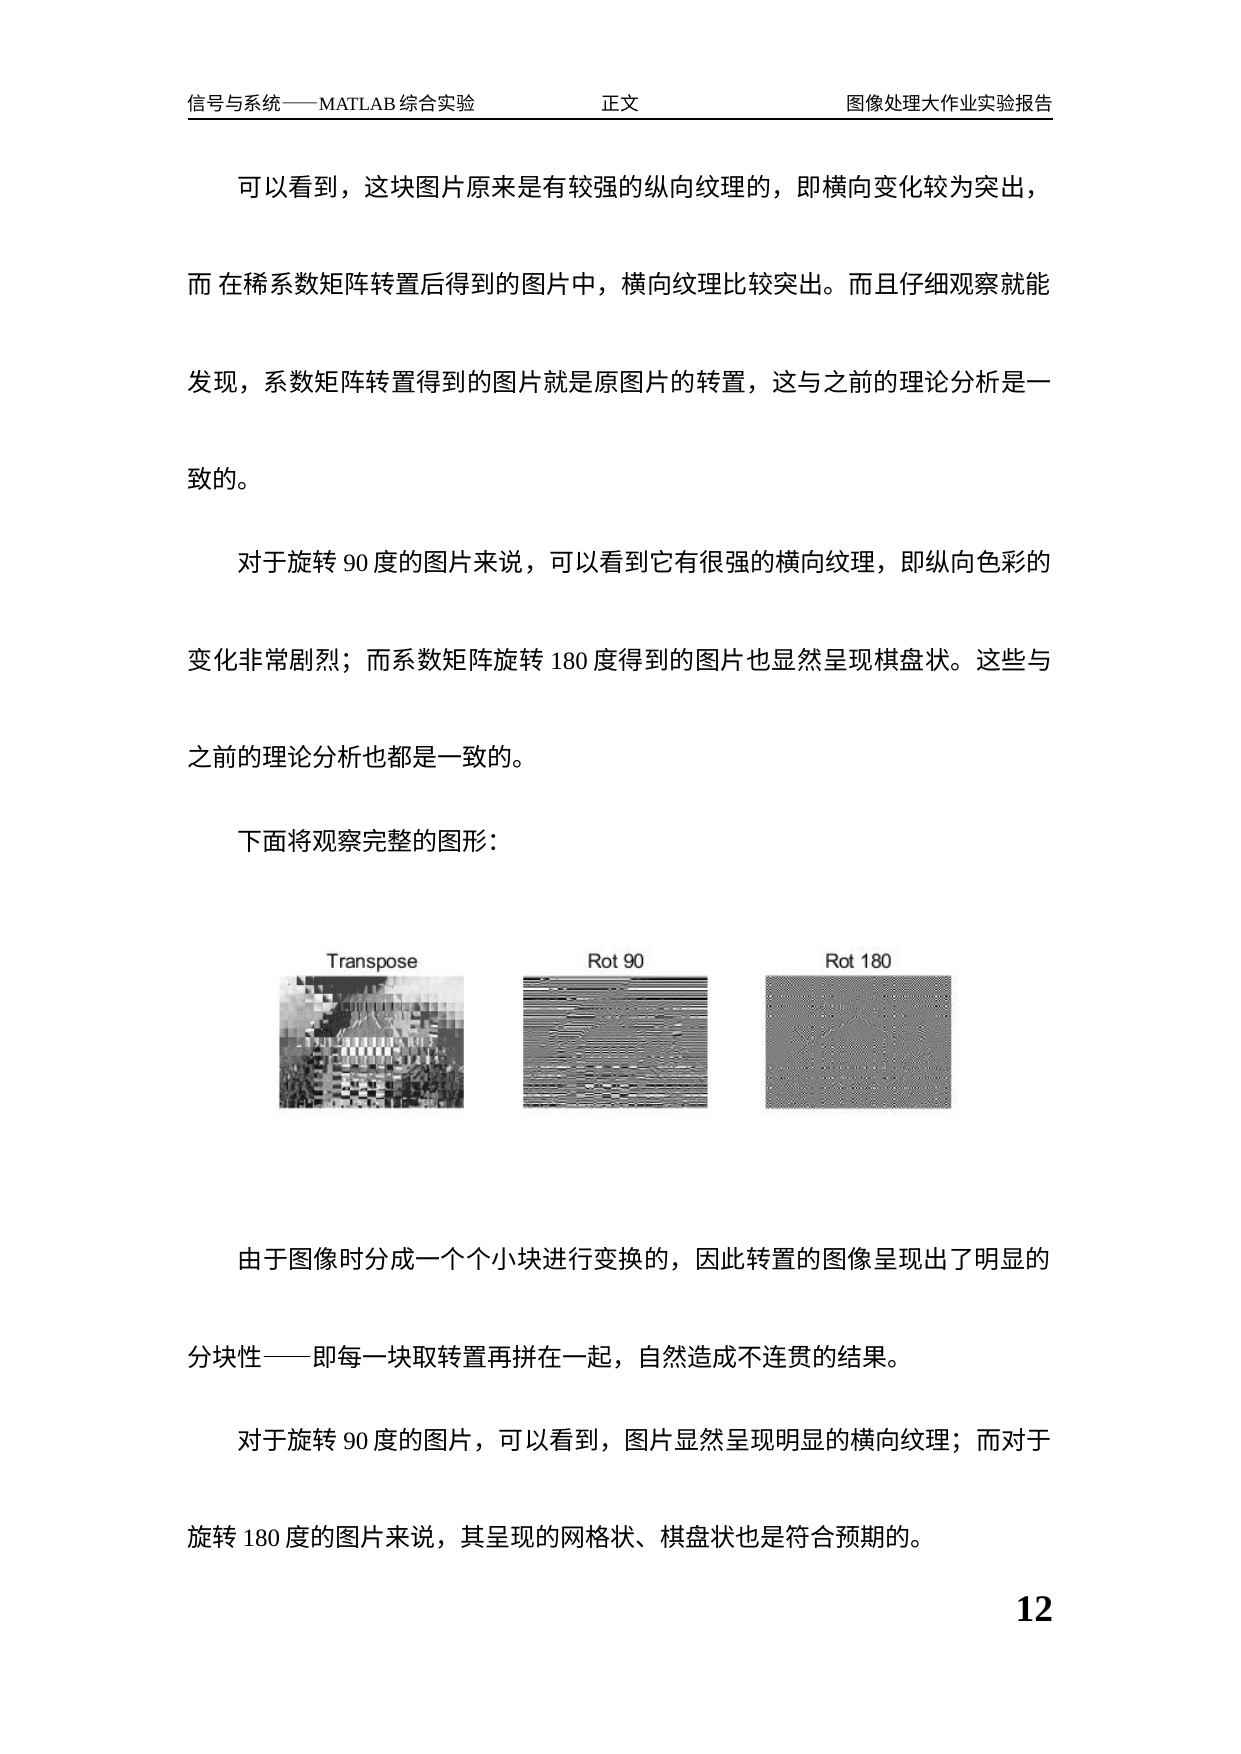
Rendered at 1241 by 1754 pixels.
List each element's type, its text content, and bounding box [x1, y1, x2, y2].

text 下面将观察完整的图形： [187, 807, 1053, 872]
text 可以看到，这块图片原来是有较强的纵向纹理的，即横向变化较为突出，而 在稀系数矩阵转置后得到的图片中，横向纹理比较突出。而且仔细观察就能发现，系数矩阵转置得到的图片就是原图片的转置，这与之前的理论分析是一致的。 [187, 153, 1053, 510]
text 对于旋转90度的图片来说，可以看到它有很强的横向纹理，即纵向色彩的变化非常剧烈；而系数矩阵旋转180度得到的图片也显然呈现棋盘状。这些与之前的理论分析也都是一致的。 [187, 528, 1053, 788]
text 对于旋转90度的图片，可以看到，图片显然呈现明显的横向纹理；而对于旋转180度的图片来说，其呈现的网格状、棋盘状也是符合预期的。 [187, 1406, 1053, 1568]
text 由于图像时分成一个个小块进行变换的，因此转置的图像呈现出了明显的分块性——即每一块取转置再拼在一起，自然造成不连贯的结果。 [187, 1225, 1053, 1388]
picture [256, 936, 984, 1133]
